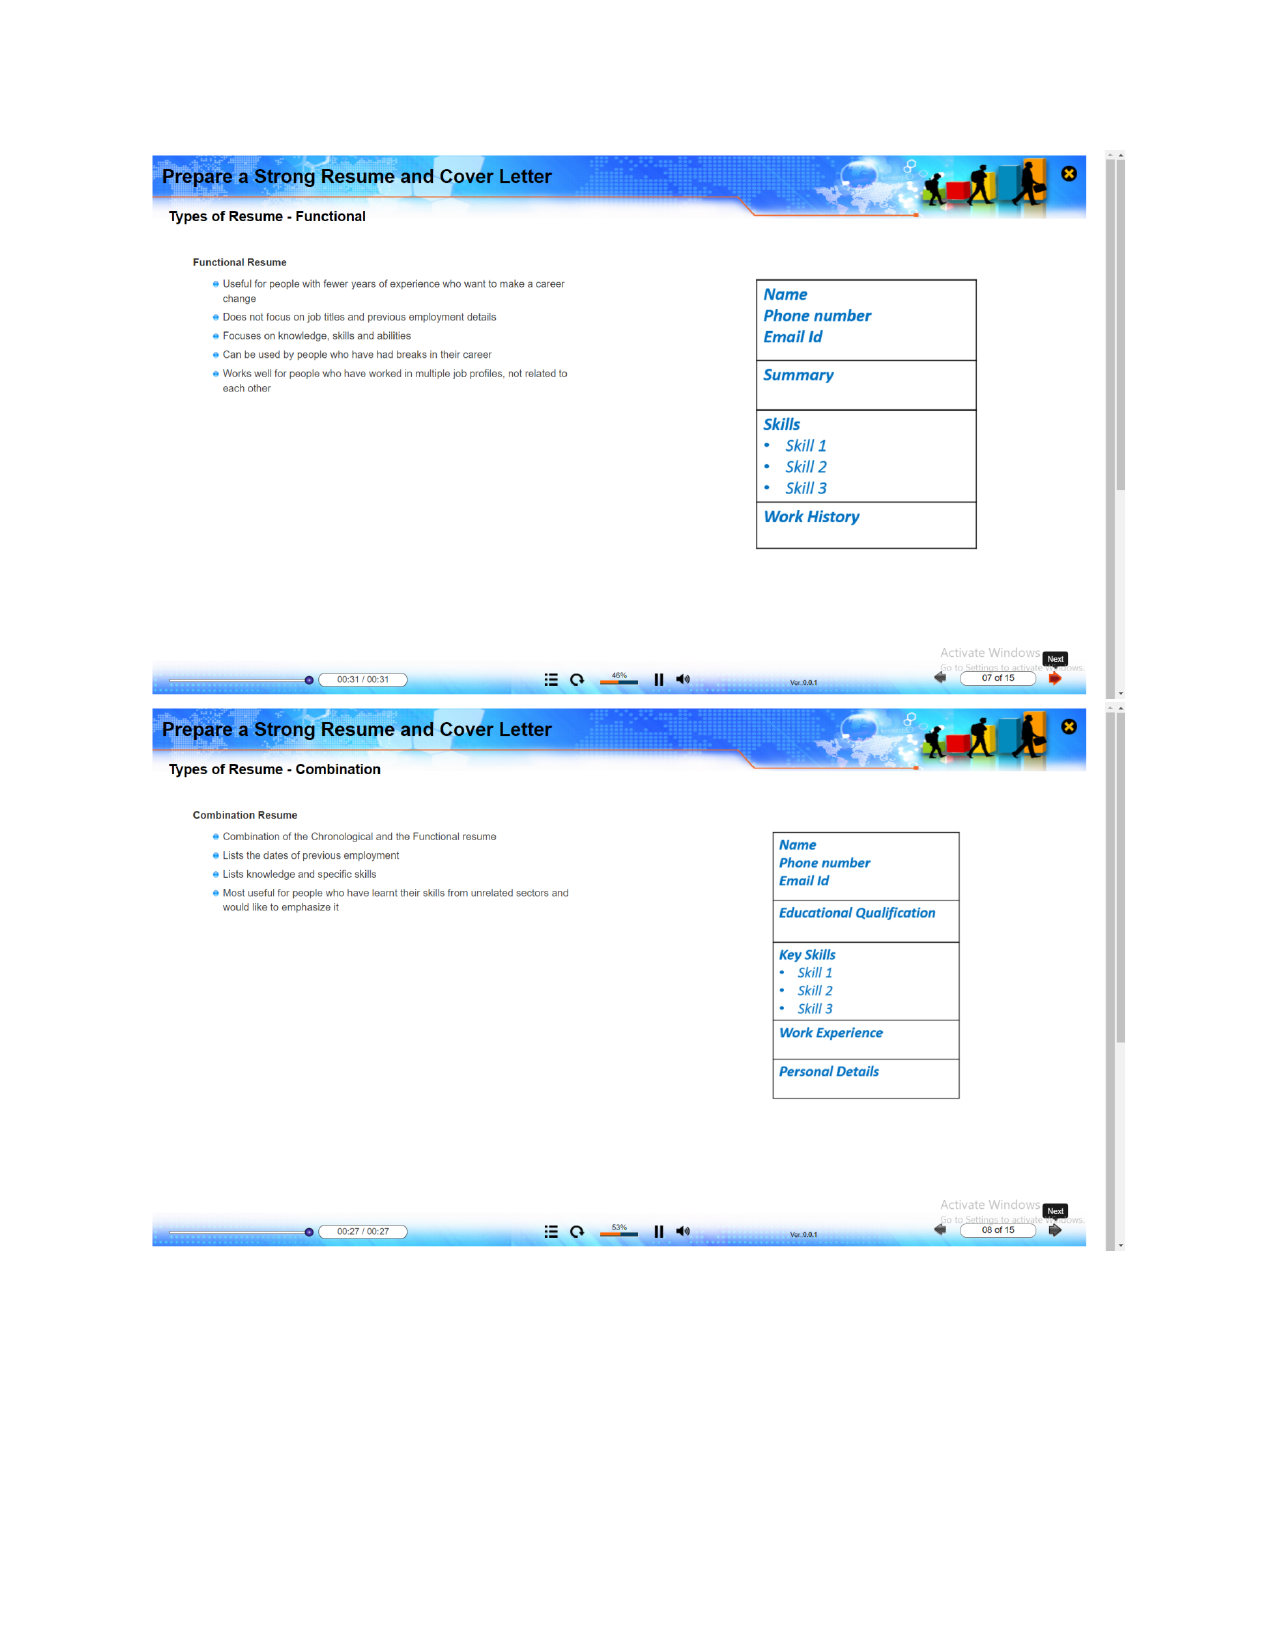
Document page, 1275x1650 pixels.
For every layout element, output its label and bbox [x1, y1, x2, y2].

picture [150, 702, 1125, 1251]
picture [150, 150, 1125, 699]
